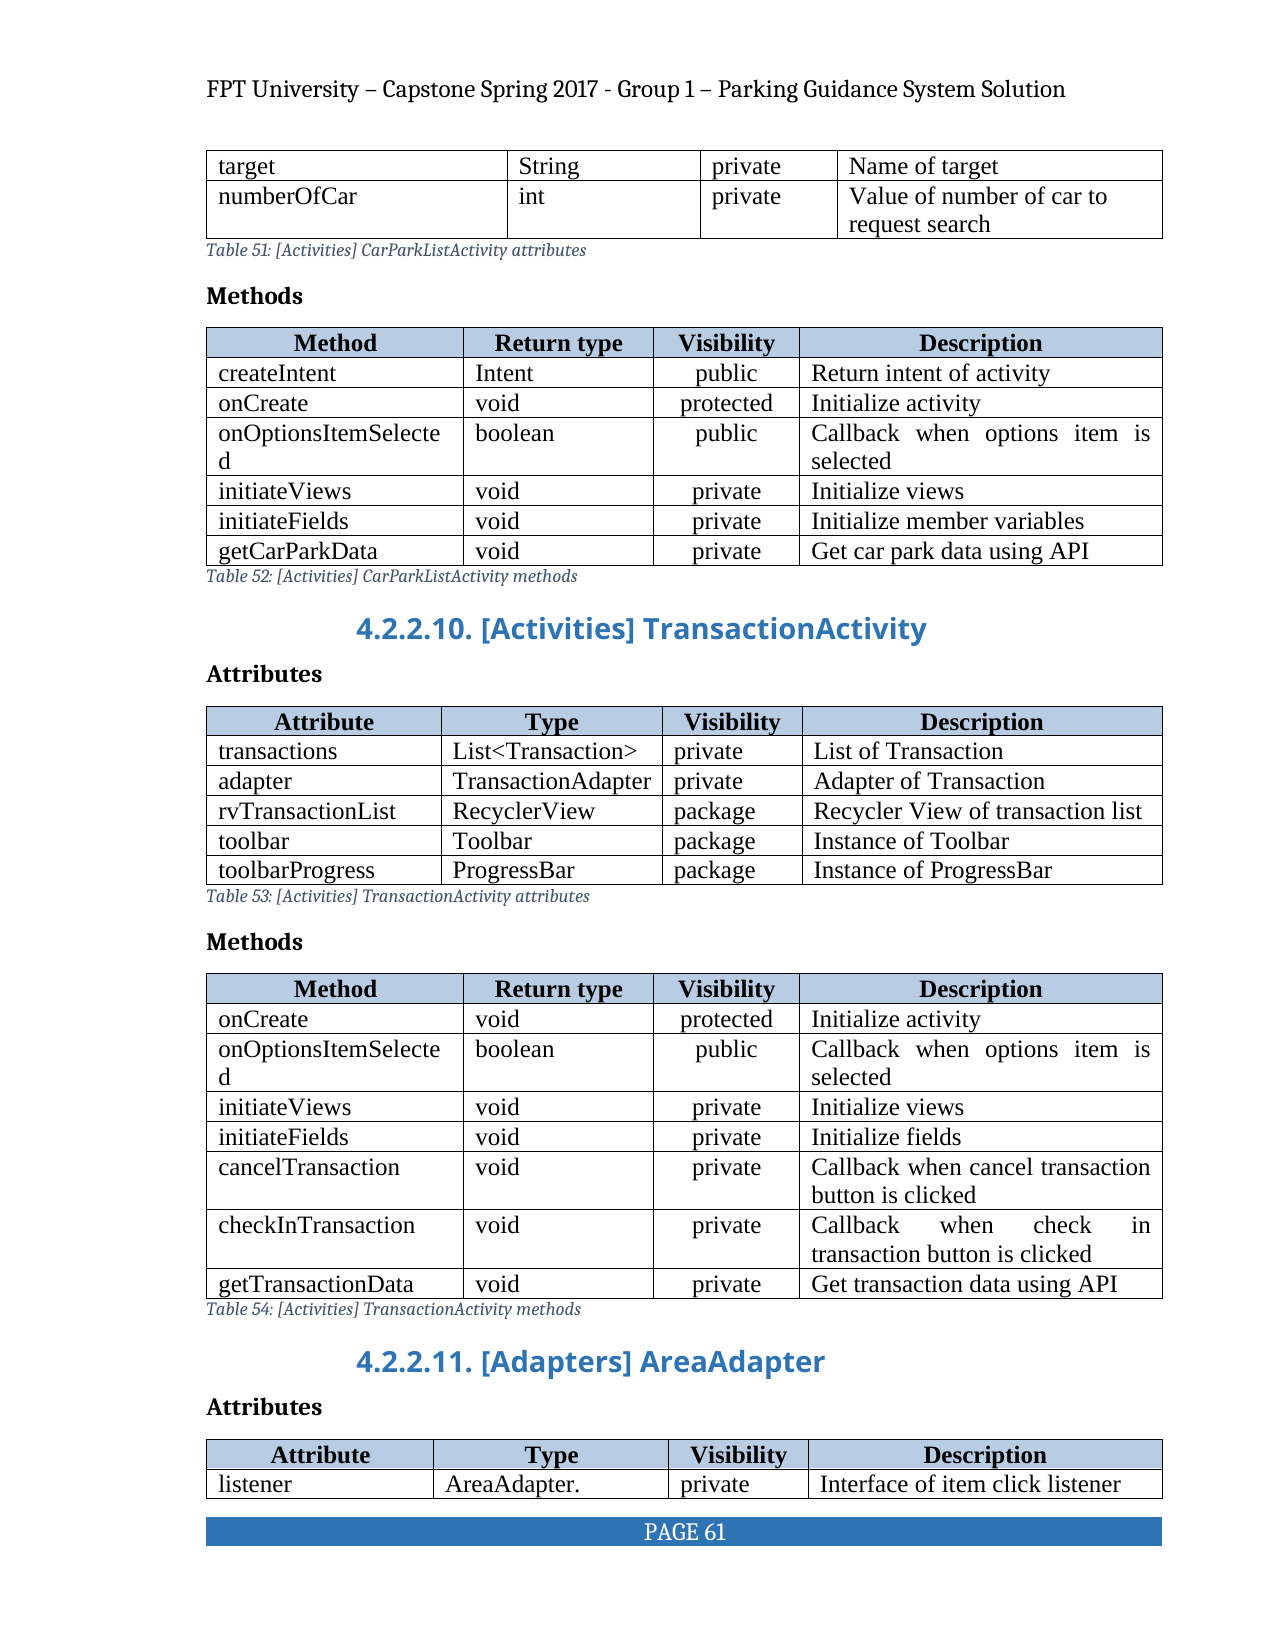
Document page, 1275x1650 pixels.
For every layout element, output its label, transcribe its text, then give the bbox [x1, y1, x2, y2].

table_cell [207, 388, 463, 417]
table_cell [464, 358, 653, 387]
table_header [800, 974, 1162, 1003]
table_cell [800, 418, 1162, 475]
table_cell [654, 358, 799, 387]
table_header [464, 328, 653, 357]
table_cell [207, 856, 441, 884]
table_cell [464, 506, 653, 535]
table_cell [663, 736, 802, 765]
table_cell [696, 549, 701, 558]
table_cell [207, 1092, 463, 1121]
text Methods [206, 282, 1162, 311]
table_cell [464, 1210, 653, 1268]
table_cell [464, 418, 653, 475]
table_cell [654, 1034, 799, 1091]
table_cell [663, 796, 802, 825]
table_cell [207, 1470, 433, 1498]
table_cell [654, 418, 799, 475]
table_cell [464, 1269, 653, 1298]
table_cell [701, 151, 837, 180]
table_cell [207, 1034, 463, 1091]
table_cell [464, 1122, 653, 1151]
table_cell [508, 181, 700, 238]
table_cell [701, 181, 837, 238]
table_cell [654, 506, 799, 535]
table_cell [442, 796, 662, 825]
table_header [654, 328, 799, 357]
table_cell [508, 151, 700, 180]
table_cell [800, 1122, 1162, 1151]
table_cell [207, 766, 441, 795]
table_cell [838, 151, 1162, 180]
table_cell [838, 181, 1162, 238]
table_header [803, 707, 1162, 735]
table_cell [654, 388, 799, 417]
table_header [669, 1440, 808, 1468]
text Methods [206, 928, 1162, 956]
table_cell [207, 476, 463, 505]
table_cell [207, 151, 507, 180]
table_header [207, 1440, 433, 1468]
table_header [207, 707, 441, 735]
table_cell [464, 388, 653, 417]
text Attributes [206, 1393, 1162, 1422]
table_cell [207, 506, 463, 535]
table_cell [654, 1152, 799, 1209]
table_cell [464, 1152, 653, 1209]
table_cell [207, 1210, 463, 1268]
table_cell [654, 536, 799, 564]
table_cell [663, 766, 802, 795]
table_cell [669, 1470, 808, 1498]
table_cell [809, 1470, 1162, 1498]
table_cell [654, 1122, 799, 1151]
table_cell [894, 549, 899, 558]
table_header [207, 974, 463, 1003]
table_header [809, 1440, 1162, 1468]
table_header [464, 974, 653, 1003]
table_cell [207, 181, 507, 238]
subtitle [Adapters] AreaAdapter [206, 1341, 1162, 1381]
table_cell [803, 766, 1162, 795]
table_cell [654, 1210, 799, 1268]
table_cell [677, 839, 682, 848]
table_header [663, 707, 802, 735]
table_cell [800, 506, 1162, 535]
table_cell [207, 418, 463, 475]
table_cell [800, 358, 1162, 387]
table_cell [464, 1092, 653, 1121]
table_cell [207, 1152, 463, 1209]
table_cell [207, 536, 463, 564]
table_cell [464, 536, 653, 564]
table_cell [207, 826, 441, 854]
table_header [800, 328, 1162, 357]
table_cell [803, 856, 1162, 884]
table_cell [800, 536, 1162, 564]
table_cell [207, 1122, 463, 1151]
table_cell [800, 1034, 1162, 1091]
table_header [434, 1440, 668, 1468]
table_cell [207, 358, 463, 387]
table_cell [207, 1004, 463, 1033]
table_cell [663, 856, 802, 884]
text Attributes [206, 660, 1162, 689]
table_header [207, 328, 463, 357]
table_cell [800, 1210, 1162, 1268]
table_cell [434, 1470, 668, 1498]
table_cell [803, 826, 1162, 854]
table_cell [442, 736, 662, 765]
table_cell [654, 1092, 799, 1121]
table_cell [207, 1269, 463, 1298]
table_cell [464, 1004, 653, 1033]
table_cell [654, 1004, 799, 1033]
subtitle [Activities] TransactionActivity [206, 608, 1162, 648]
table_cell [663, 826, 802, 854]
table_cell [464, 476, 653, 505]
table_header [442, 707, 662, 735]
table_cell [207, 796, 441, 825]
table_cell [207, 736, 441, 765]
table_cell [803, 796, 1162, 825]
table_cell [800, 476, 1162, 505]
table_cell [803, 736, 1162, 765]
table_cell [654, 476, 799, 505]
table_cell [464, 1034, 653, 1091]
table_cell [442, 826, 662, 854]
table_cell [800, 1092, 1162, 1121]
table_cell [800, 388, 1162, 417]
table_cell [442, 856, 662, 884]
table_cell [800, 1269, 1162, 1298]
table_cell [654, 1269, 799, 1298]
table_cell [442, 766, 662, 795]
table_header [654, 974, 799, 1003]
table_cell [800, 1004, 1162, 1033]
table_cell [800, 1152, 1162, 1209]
